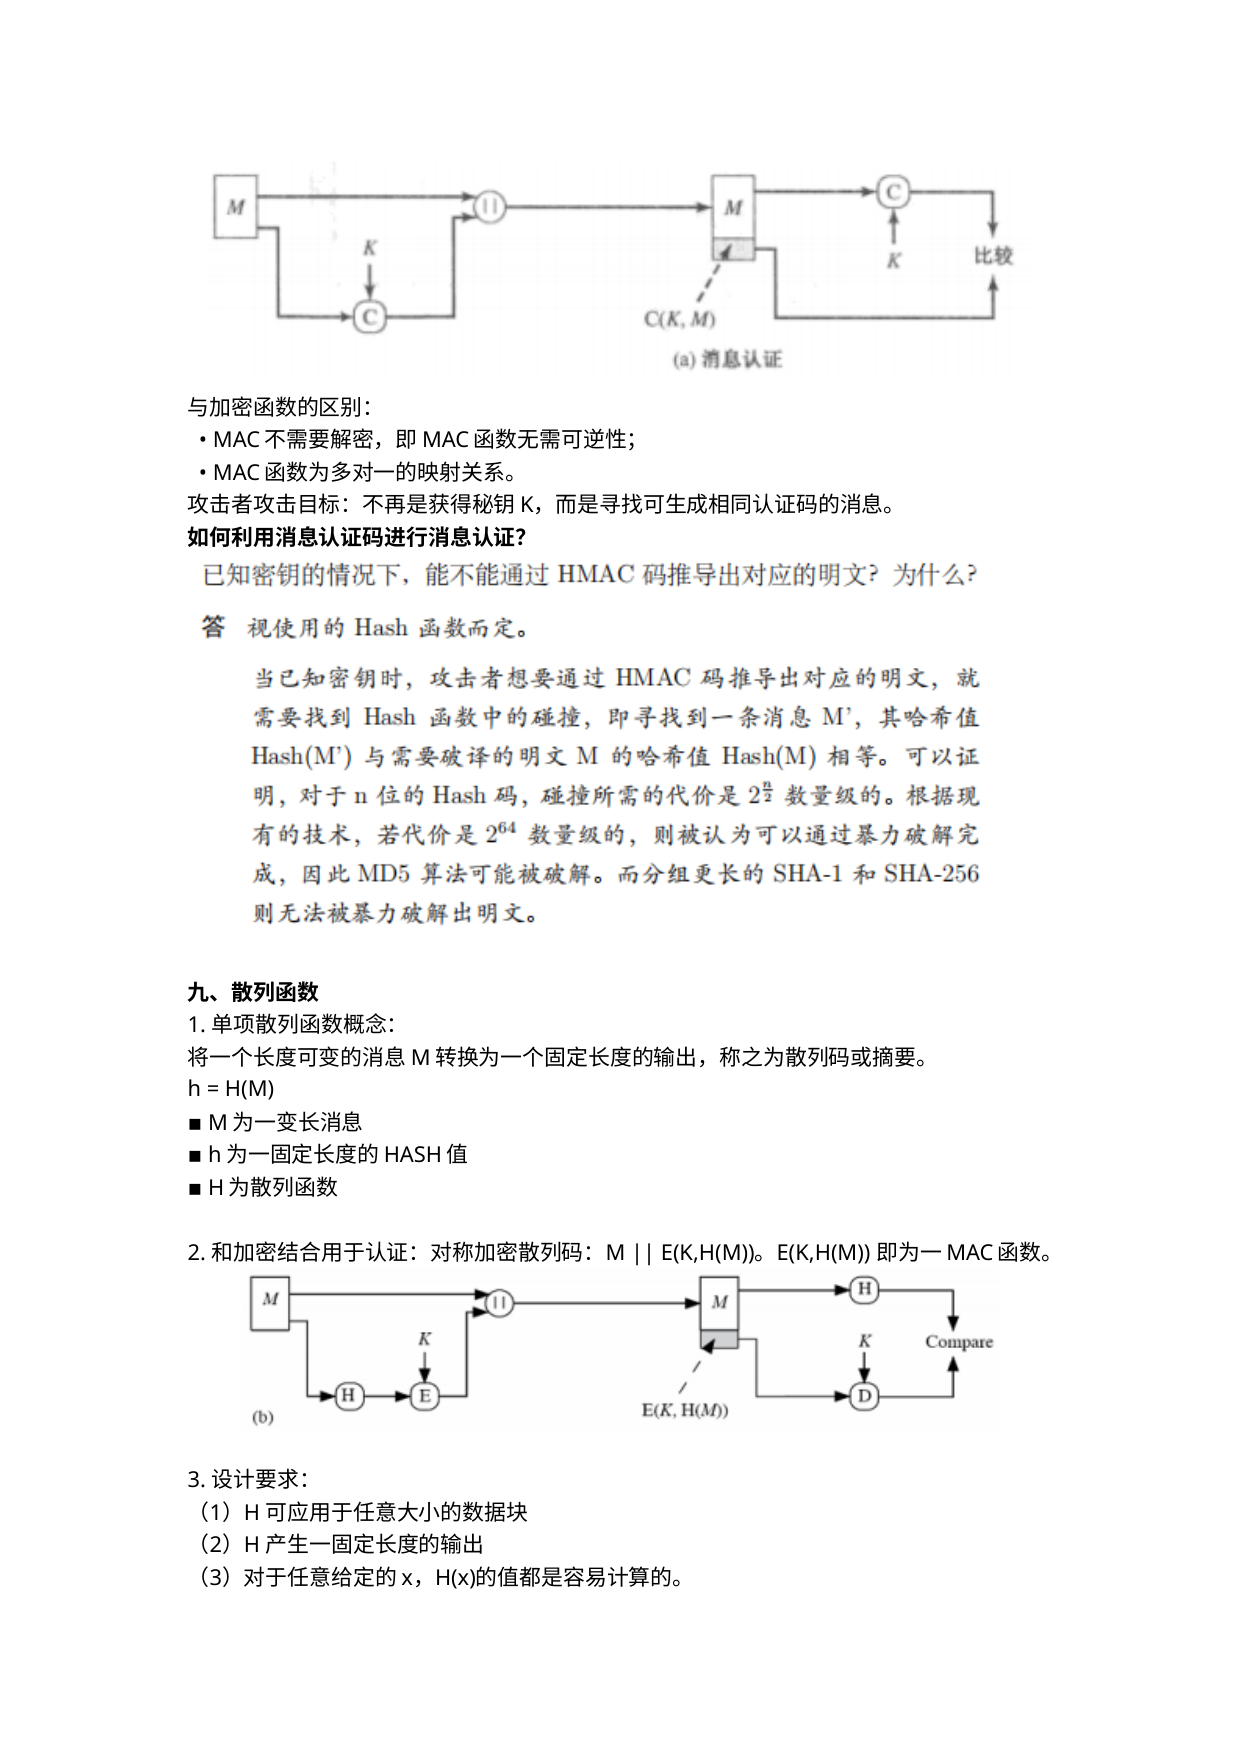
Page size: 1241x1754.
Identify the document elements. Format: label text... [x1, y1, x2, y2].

picture [241, 1267, 999, 1430]
text 如何利用消息认证码进行消息认证？ [187, 519, 1053, 552]
picture [187, 552, 994, 935]
text • MAC函数为多对一的映射关系。 [187, 454, 1053, 487]
text ▪ h为一固定长度的HASH值 [187, 1137, 1053, 1169]
text （2）H 产生一固定长度的输出 [187, 1527, 1053, 1559]
text ▪ M为一变长消息 [187, 1104, 1053, 1137]
text 将一个长度可变的消息M转换为一个固定长度的输出，称之为散列码或摘要。 [187, 1039, 1053, 1072]
text 1. 单项散列函数概念： [187, 1007, 1053, 1039]
text • MAC不需要解密，即MAC函数无需可逆性； [187, 422, 1053, 454]
text 3. 设计要求： [187, 1462, 1053, 1494]
text （3）对于任意给定的x，H(x)的值都是容易计算的。 [187, 1559, 1053, 1592]
text 2. 和加密结合用于认证：对称加密散列码：M || E(K,H(M))。E(K,H(M)) 即为一MAC函数。 [187, 1234, 1053, 1267]
picture [208, 162, 1032, 376]
text 九、散列函数 [187, 974, 1053, 1007]
text ▪ H为散列函数 [187, 1169, 1053, 1202]
text （1）H 可应用于任意大小的数据块 [187, 1494, 1053, 1527]
text h = H(M) [187, 1072, 1053, 1104]
text 攻击者攻击目标：不再是获得秘钥K，而是寻找可生成相同认证码的消息。 [187, 487, 1053, 519]
text 与加密函数的区别： [187, 389, 1053, 422]
